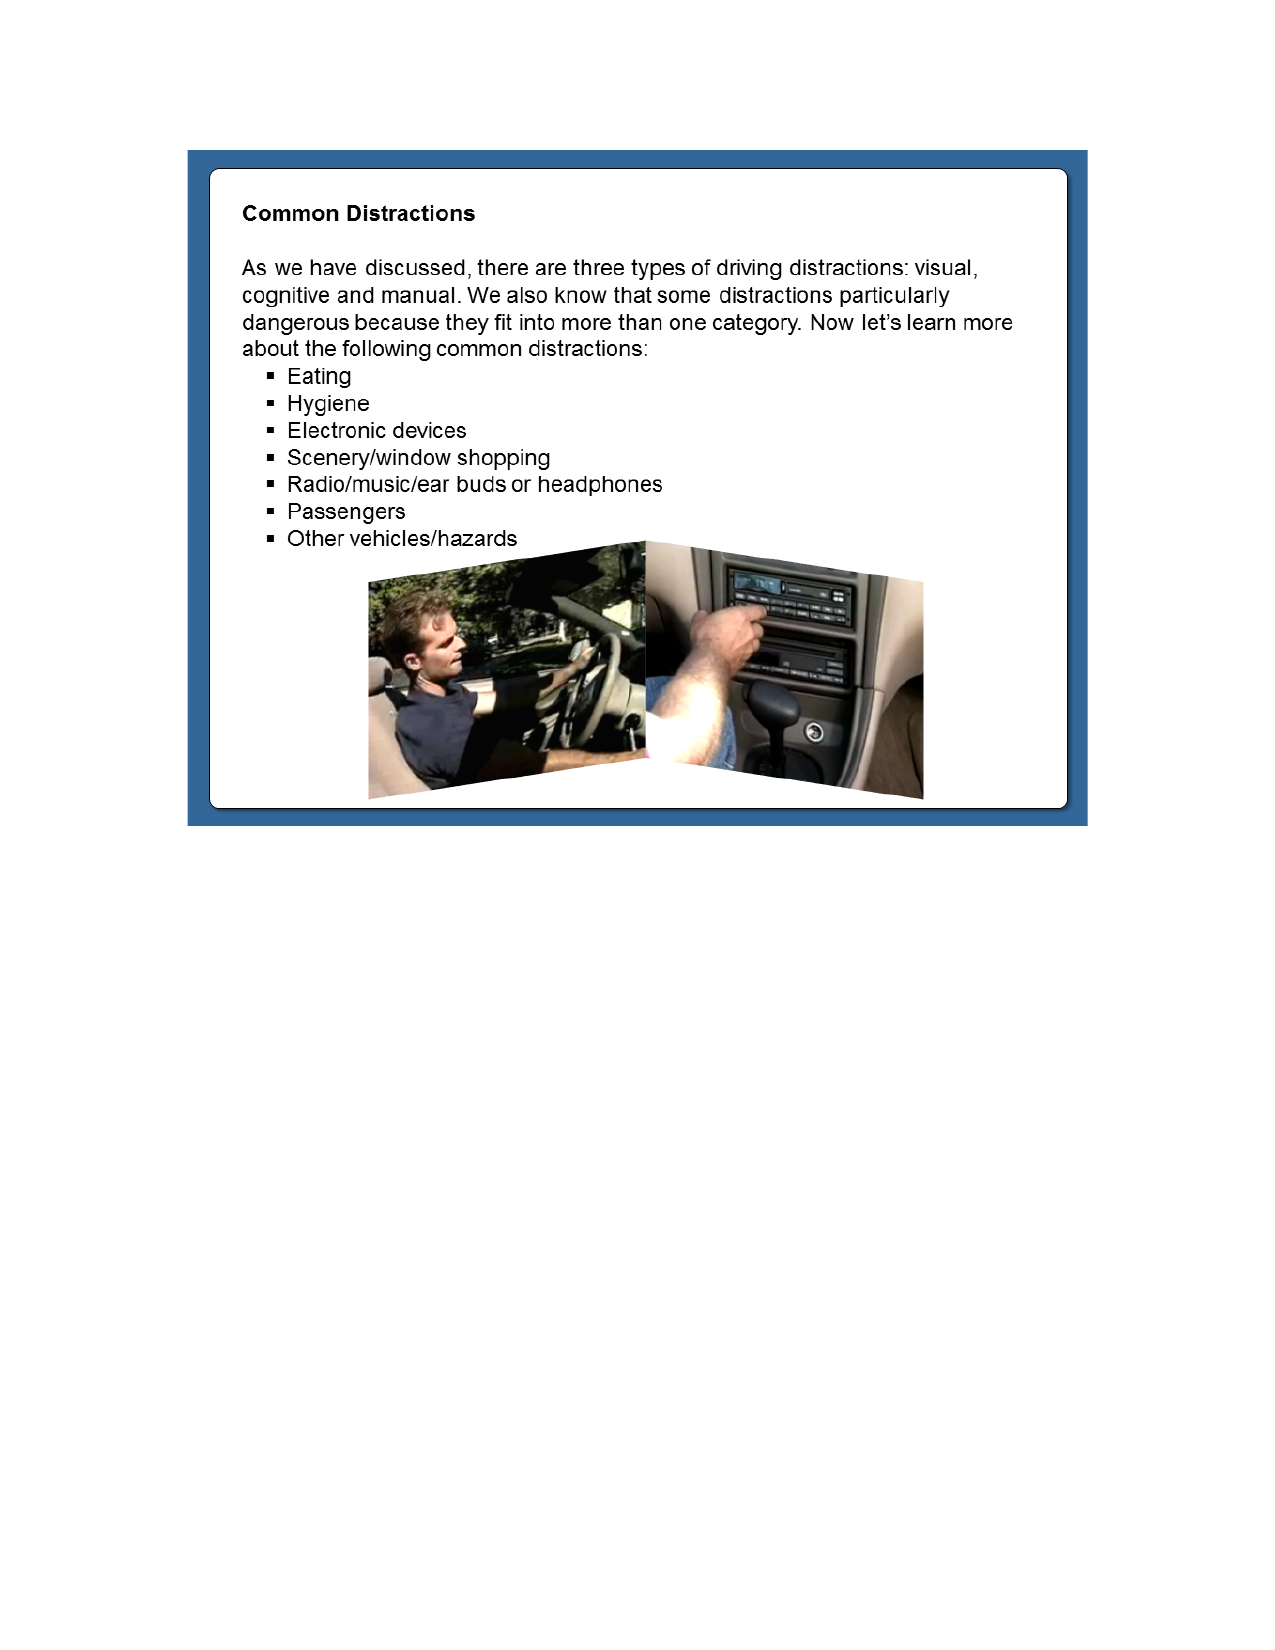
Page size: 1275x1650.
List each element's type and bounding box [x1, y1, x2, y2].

picture [187, 150, 1088, 826]
